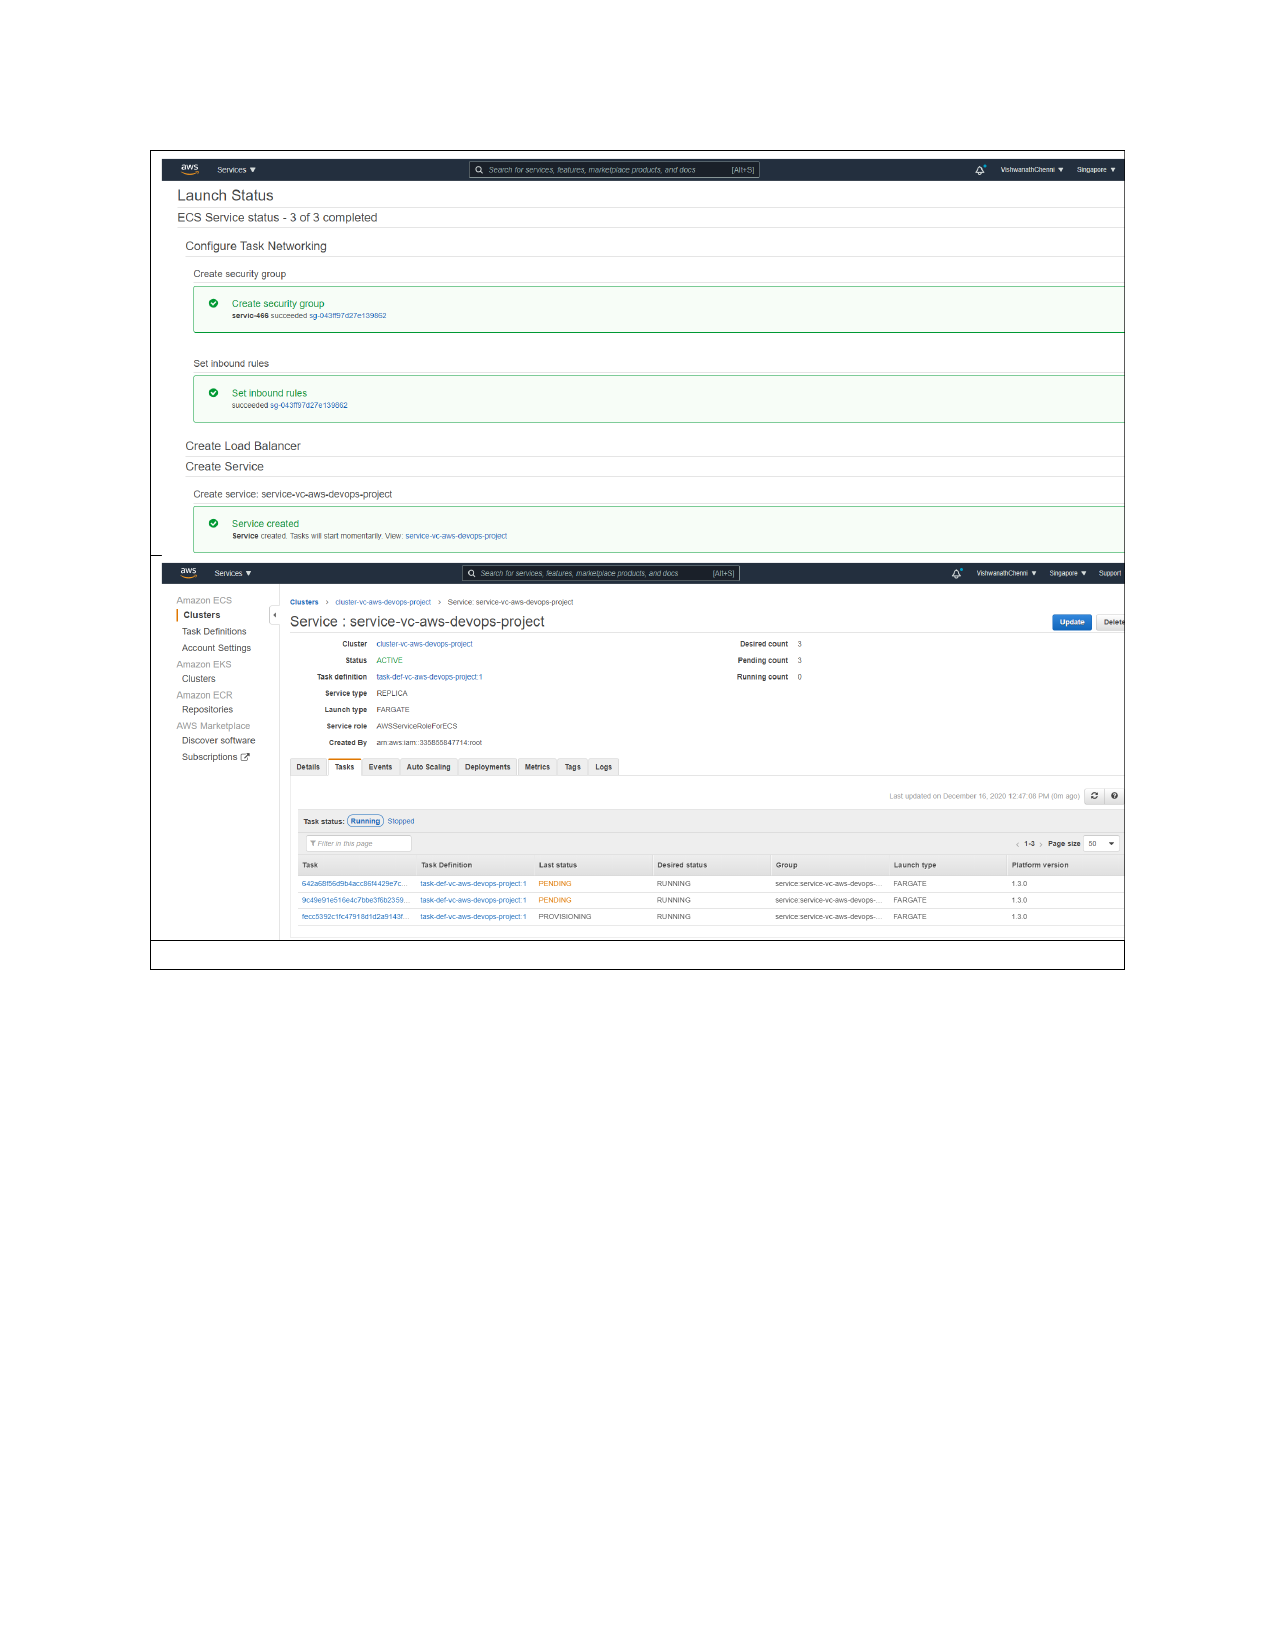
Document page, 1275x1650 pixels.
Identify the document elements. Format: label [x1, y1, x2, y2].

table_cell [151, 556, 161, 939]
table_cell [151, 941, 1124, 968]
table_cell [151, 151, 161, 555]
picture [161, 151, 1125, 940]
